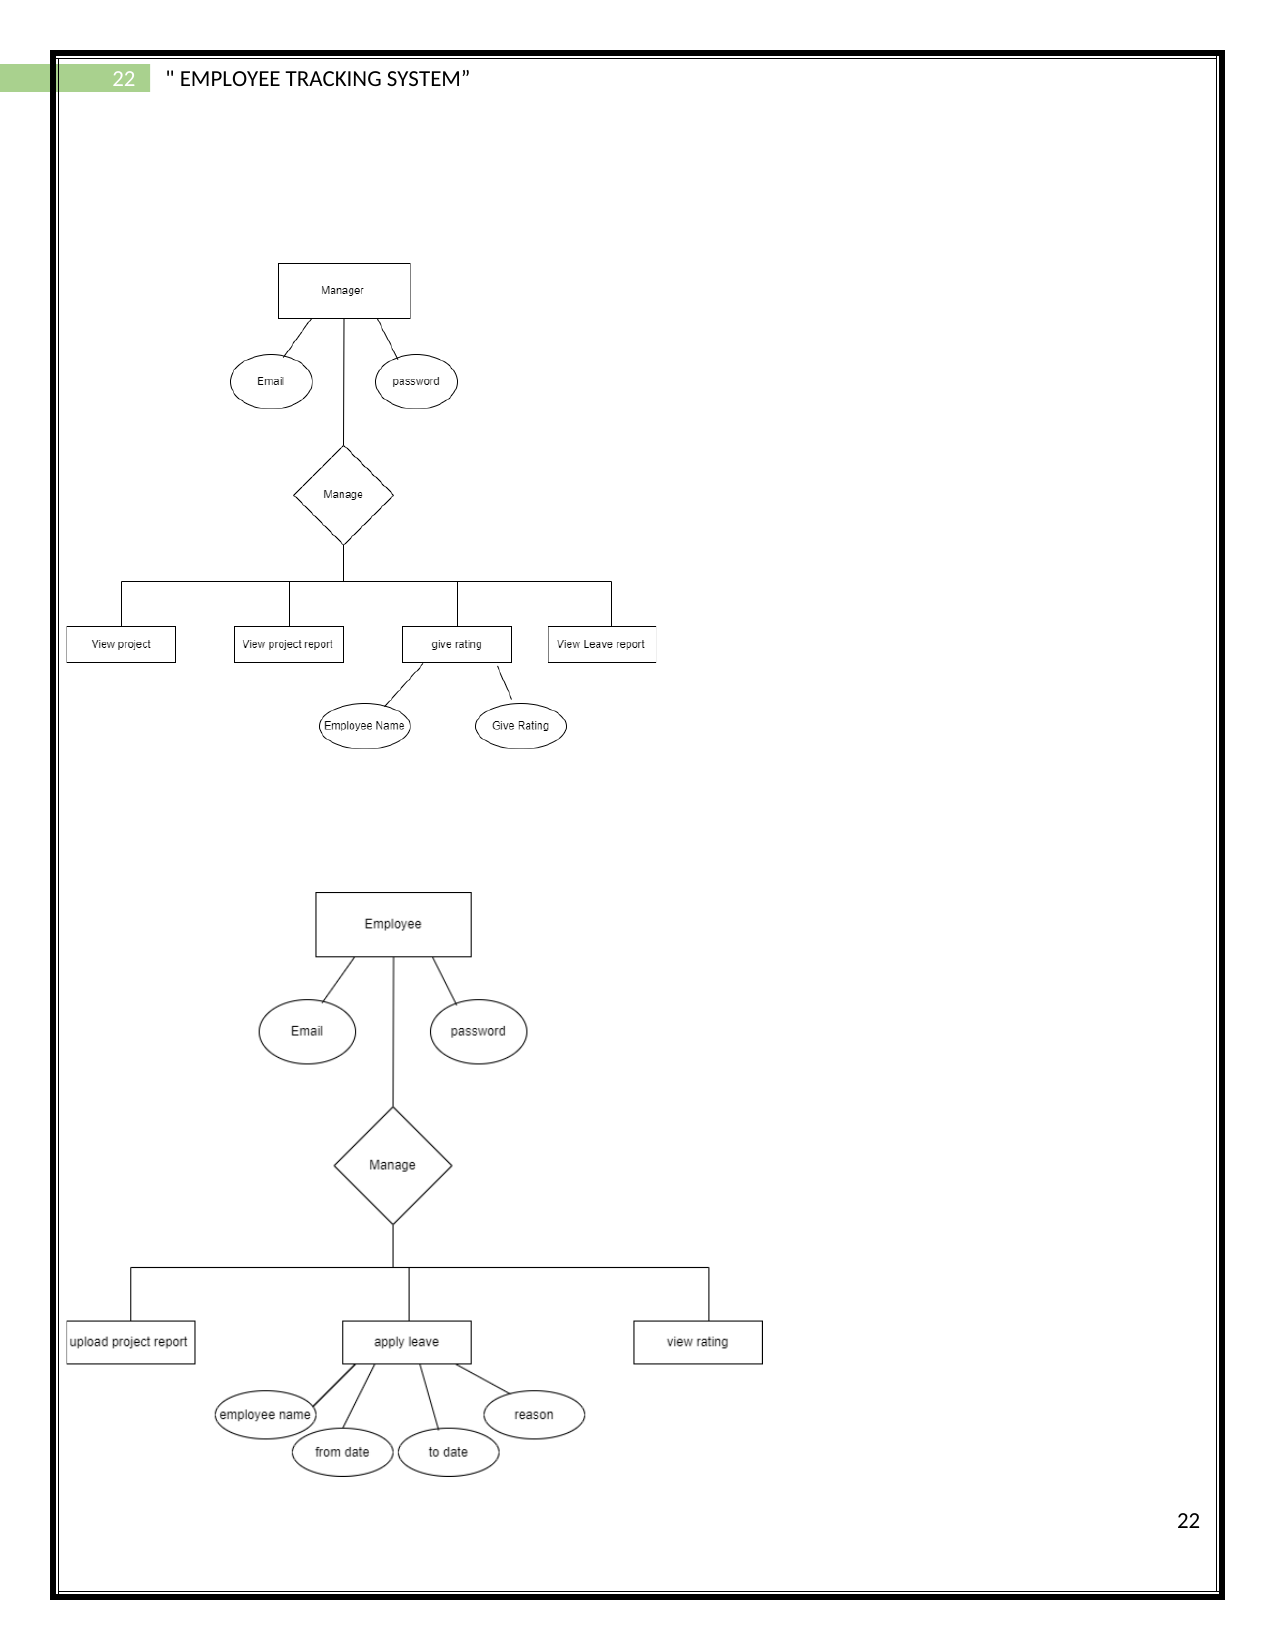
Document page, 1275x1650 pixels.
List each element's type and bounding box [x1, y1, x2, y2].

picture [66, 263, 657, 749]
picture [66, 892, 763, 1477]
